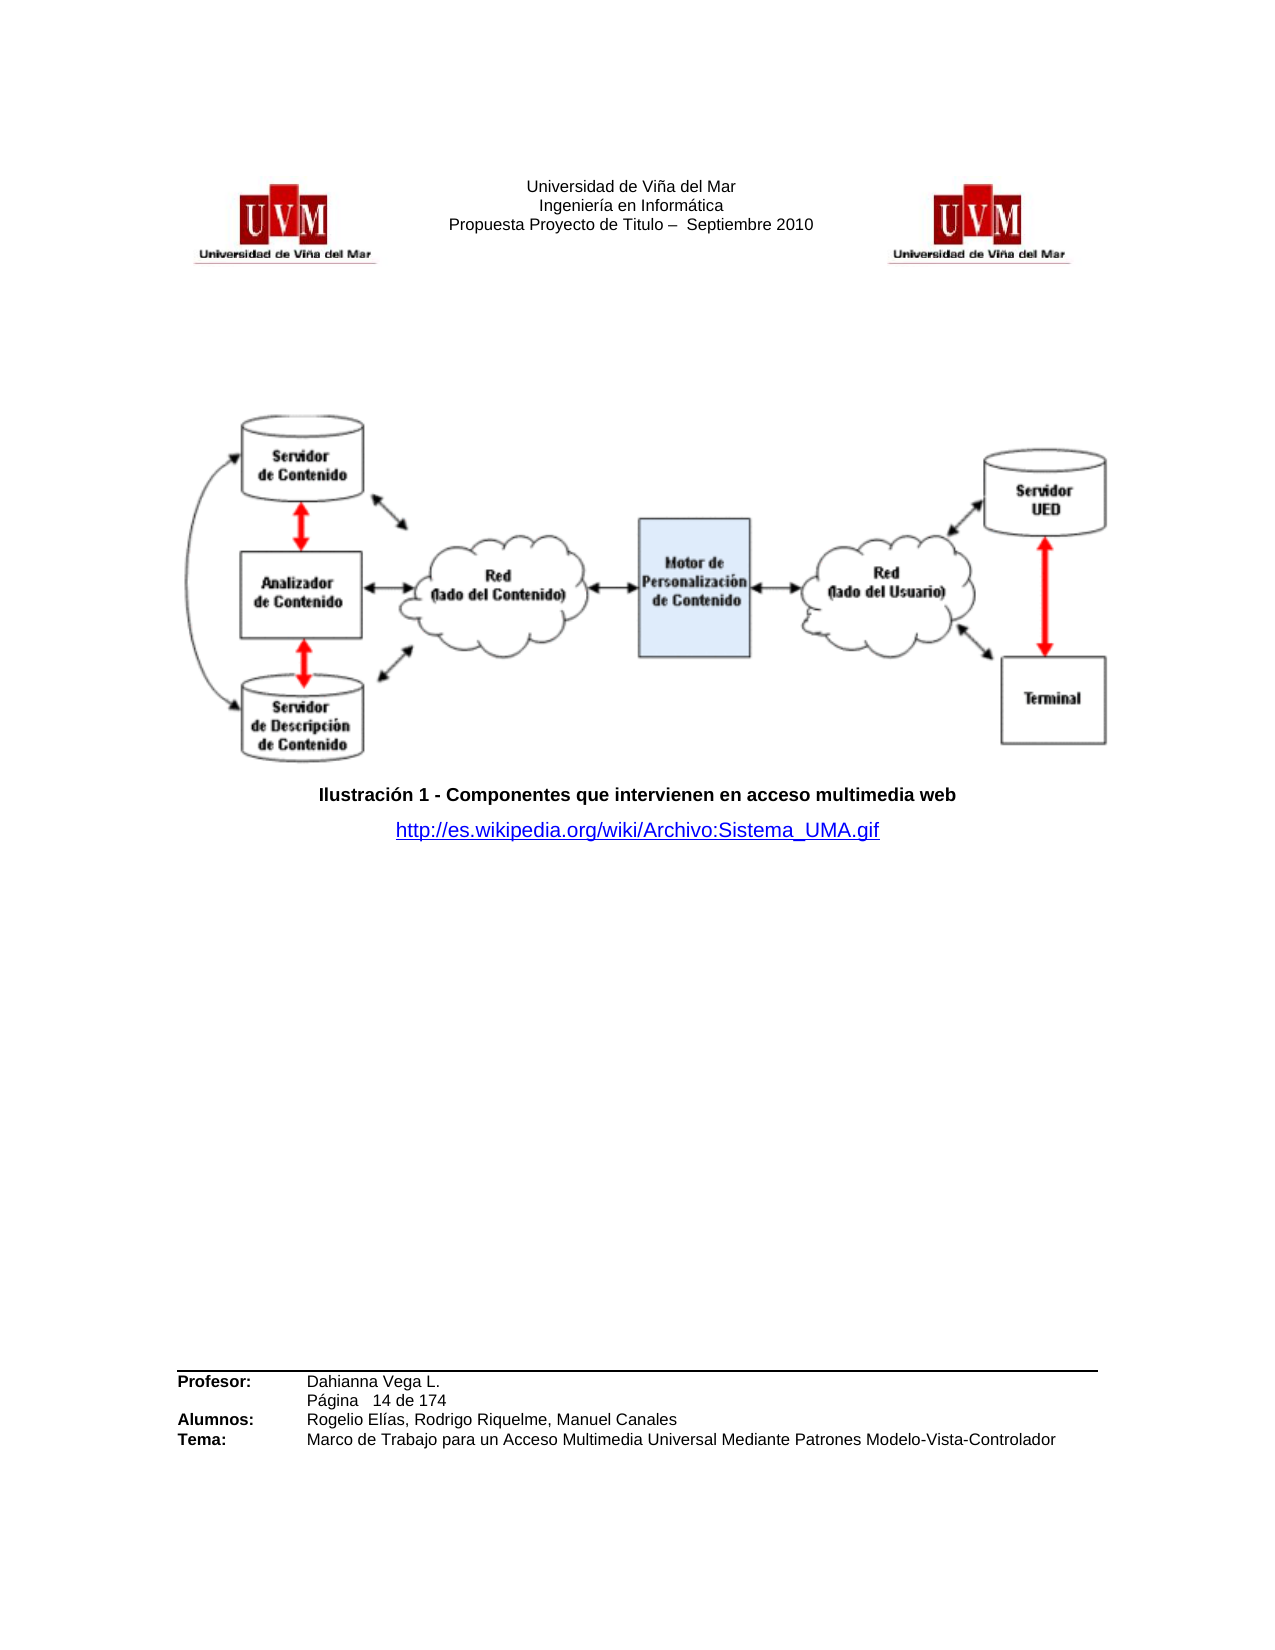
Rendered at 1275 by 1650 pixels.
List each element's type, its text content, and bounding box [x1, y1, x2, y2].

picture [177, 176, 390, 267]
text Ilustración 1 - Componentes que intervienen en acceso multimedia web [177, 784, 1098, 805]
subtitle http://es.wikipedia.org/wiki/Archivo:Sistema_UMA.gif [177, 818, 1098, 842]
picture [177, 410, 1115, 772]
picture [871, 176, 1084, 267]
